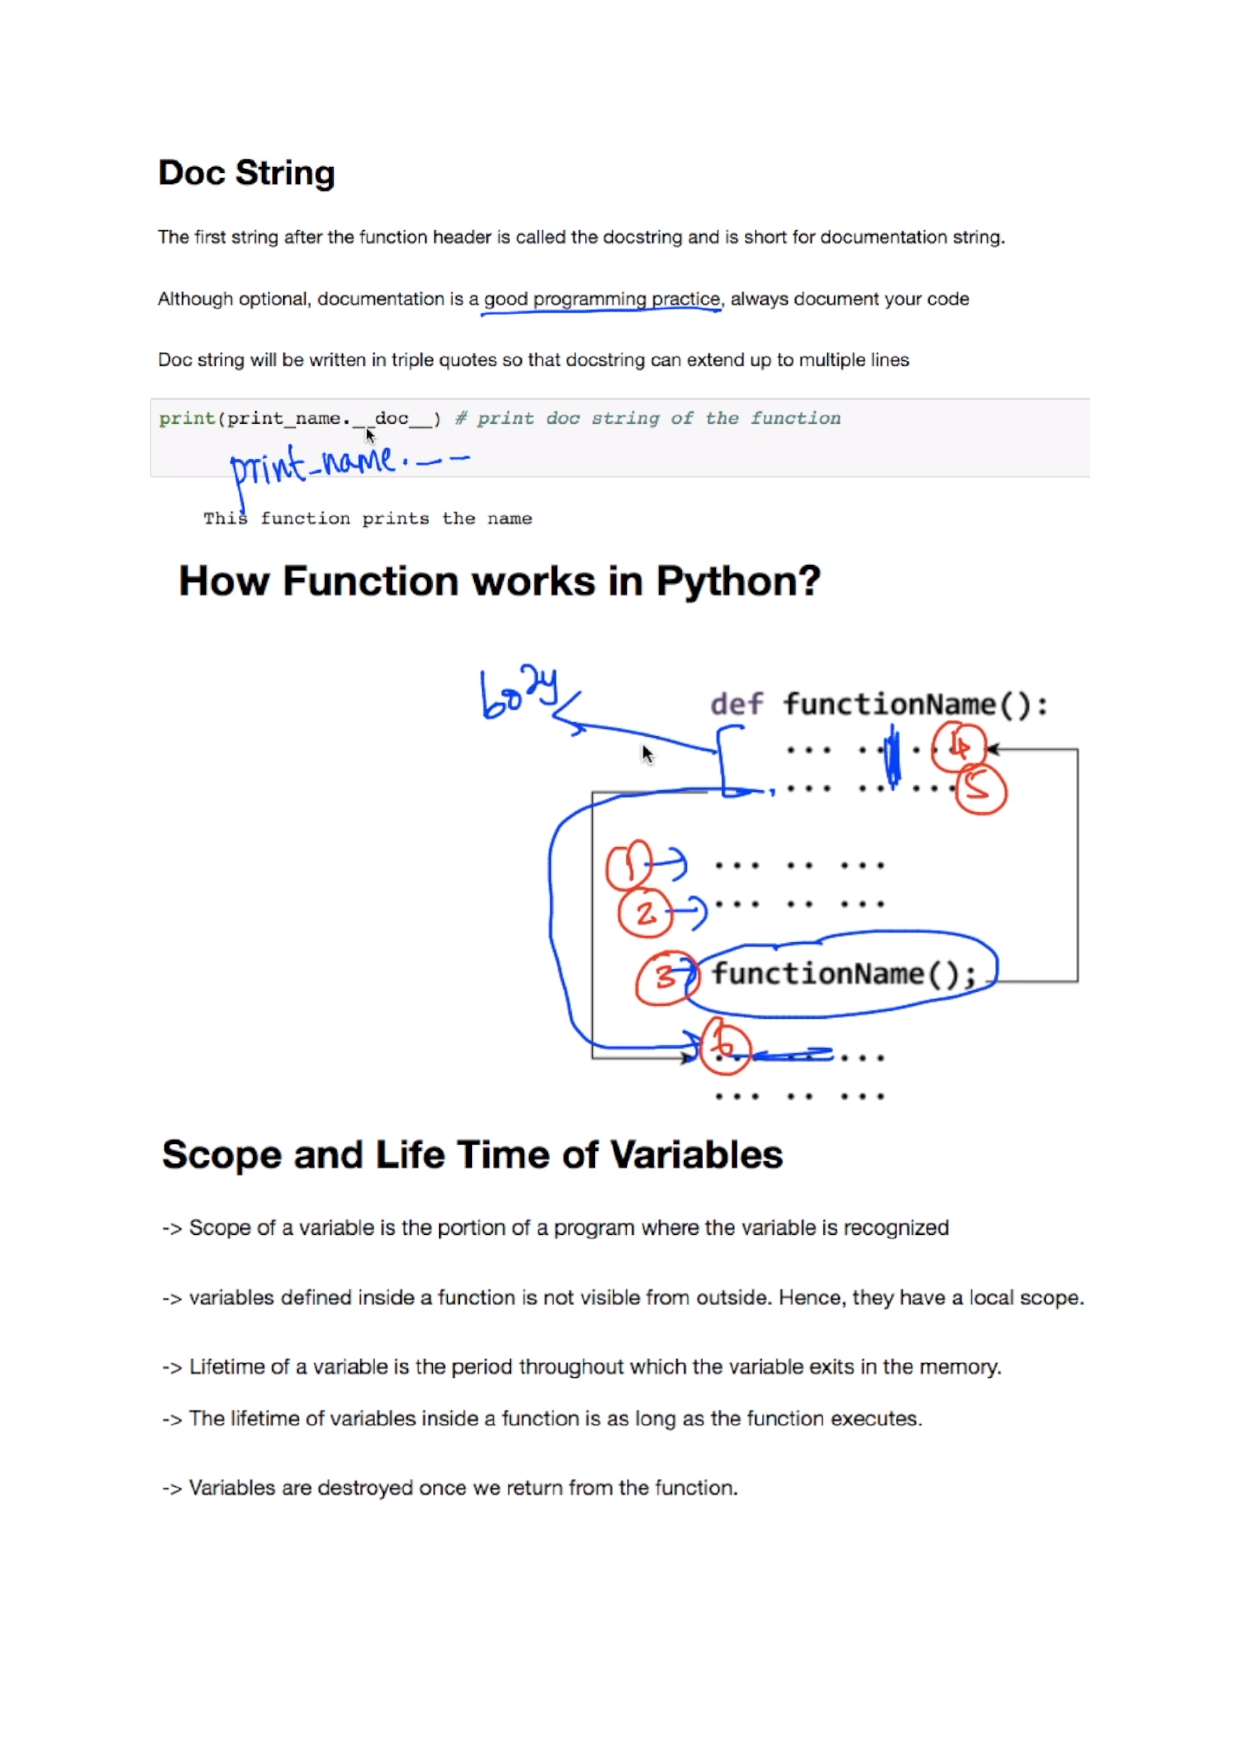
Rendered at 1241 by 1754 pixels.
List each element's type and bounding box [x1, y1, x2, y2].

picture [150, 150, 1091, 536]
picture [150, 553, 1091, 1111]
picture [150, 1129, 1091, 1534]
